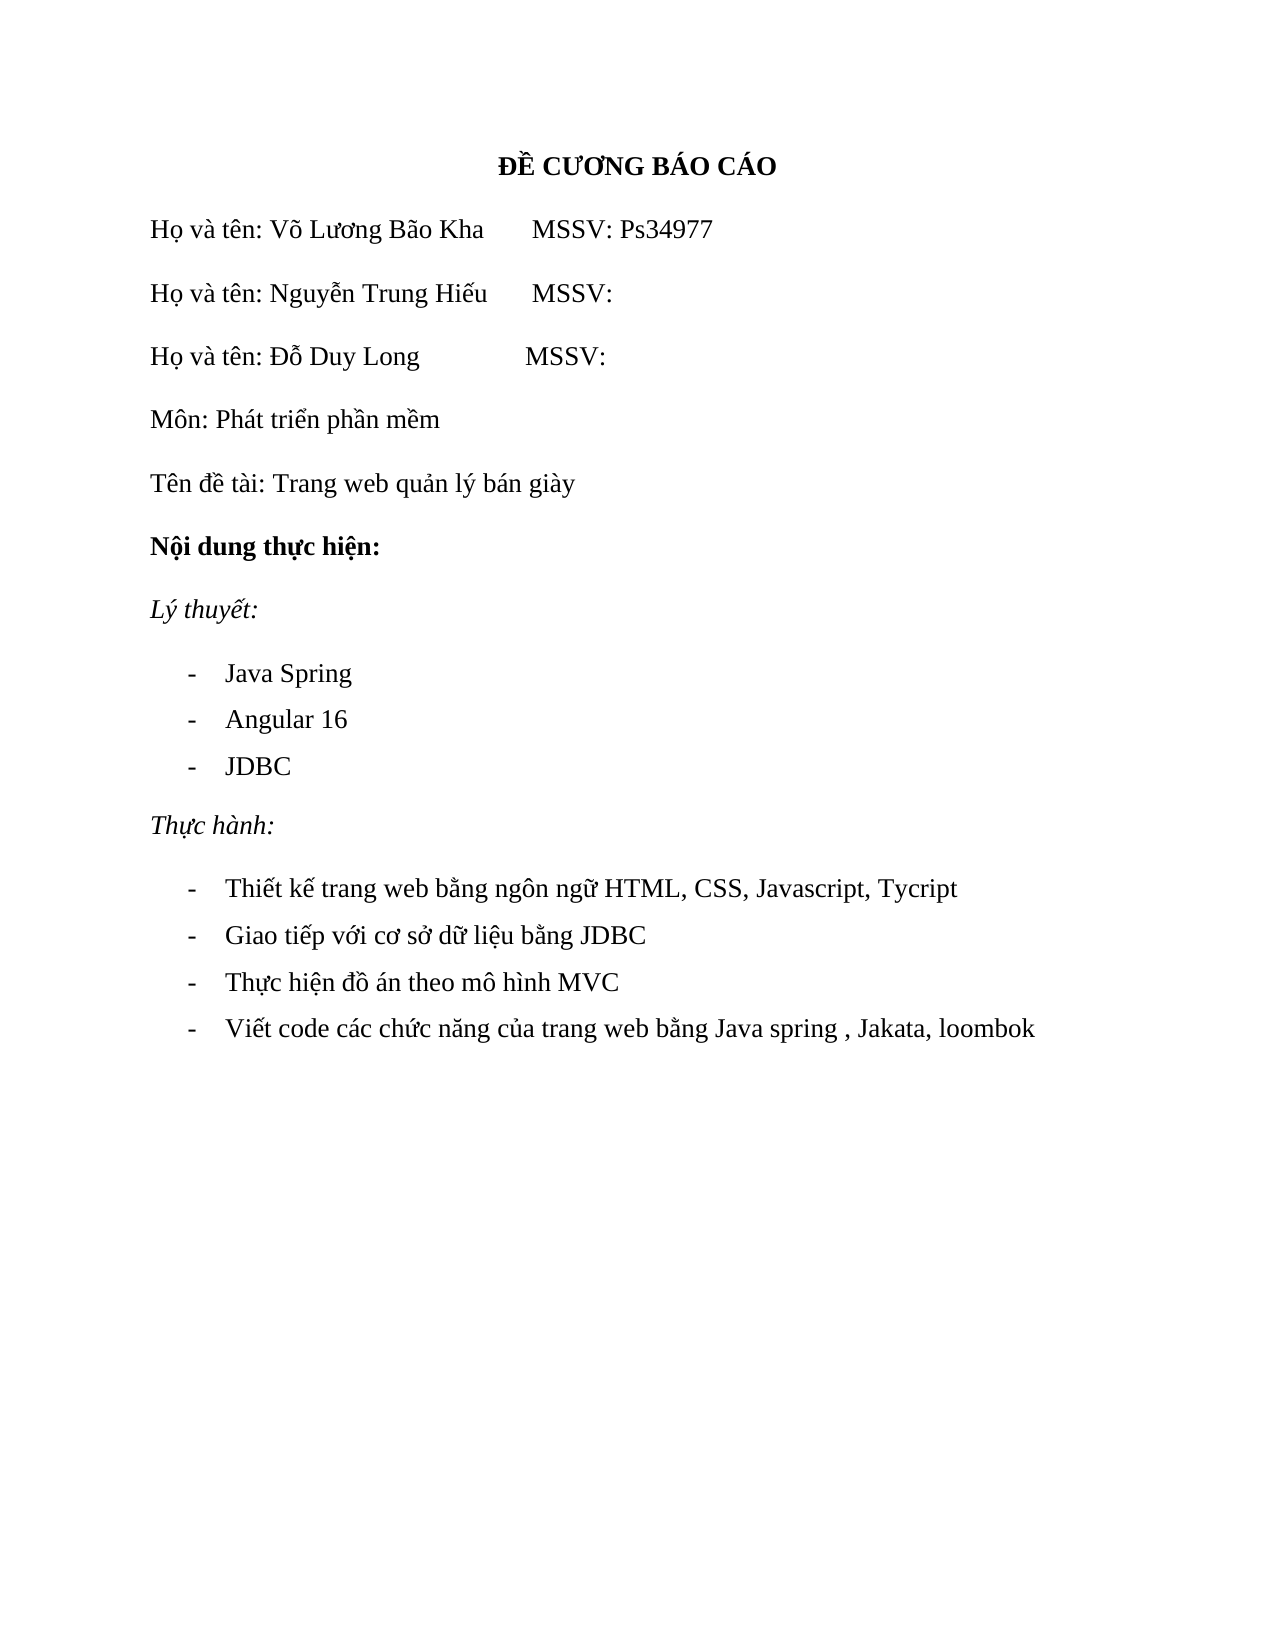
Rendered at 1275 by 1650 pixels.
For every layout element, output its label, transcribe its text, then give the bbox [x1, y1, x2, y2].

list Viết code các chức năng của trang web bằng Java spring , Jakata, loombok [187, 1012, 1125, 1044]
list Thiết kế trang web bằng ngôn ngữ HTML, CSS, Javascript, Tycript [187, 872, 1125, 904]
list JDBC [187, 750, 1125, 781]
text Nội dung thực hiện: [150, 530, 1125, 561]
list Giao tiếp với cơ sở dữ liệu bằng JDBC [187, 919, 1125, 950]
list Java Spring [187, 657, 1125, 688]
text ĐỀ CƯƠNG BÁO CÁO [150, 150, 1125, 181]
text Thực hành: [150, 809, 1125, 840]
text Môn: Phát triển phần mềm [150, 403, 1125, 434]
list Thực hiện đồ án theo mô hình MVC [187, 966, 1125, 997]
text Họ và tên: Đỗ Duy Long MSSV: [150, 340, 1125, 371]
text Họ và tên: Nguyễn Trung Hiếu MSSV: [150, 277, 1125, 308]
list Angular 16 [187, 703, 1125, 734]
text Lý thuyết: [150, 593, 1125, 624]
text Họ và tên: Võ Lương Bão Kha MSSV: Ps34977 [150, 213, 1125, 244]
text Tên đề tài: Trang web quản lý bán giày [150, 467, 1125, 498]
